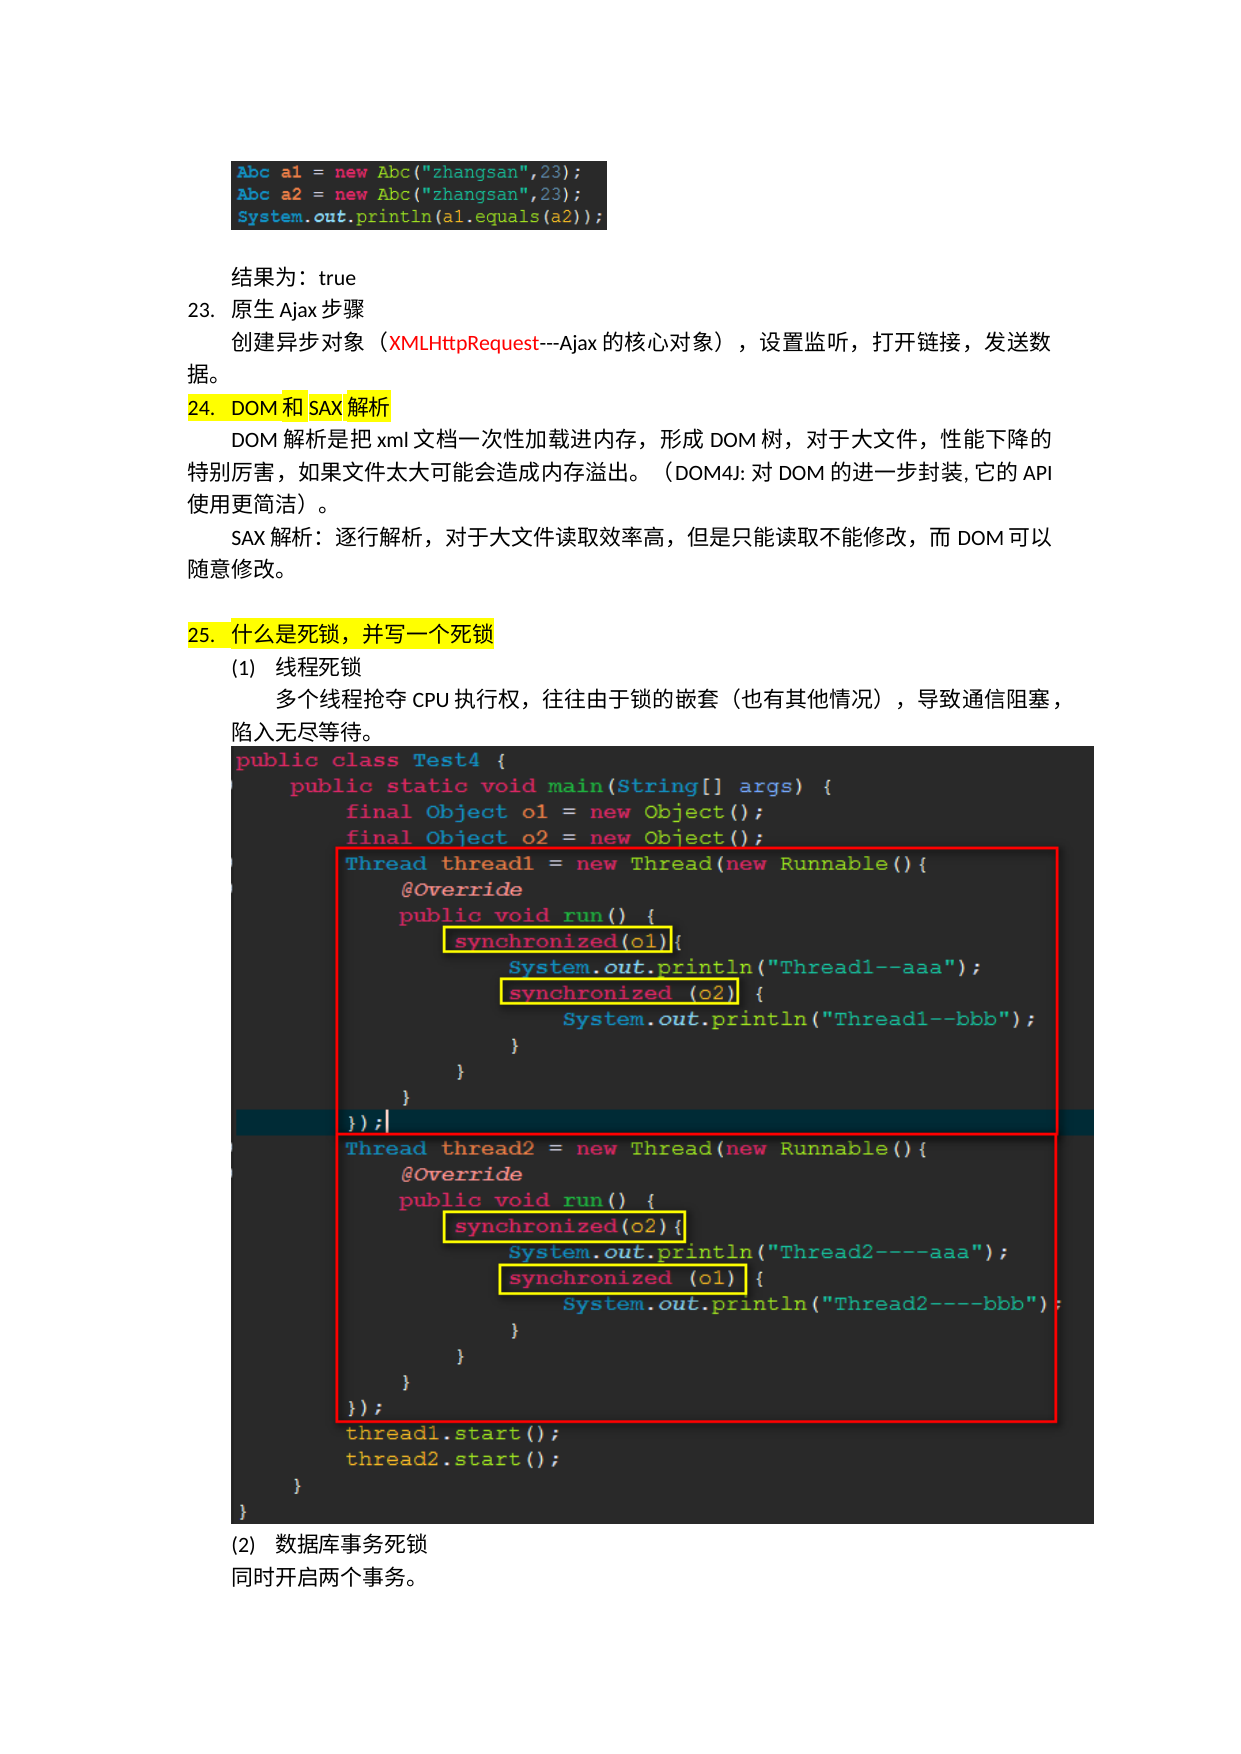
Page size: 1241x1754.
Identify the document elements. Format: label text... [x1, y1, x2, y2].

list DOM和SAX解析 [187, 389, 1053, 422]
text 多个线程抢夺CPU执行权，往往由于锁的嵌套（也有其他情况），导致通信阻塞，陷入无尽等待。 [231, 682, 1053, 746]
list 数据库事务死锁 [231, 1527, 1053, 1559]
text 同时开启两个事务。 [187, 1559, 1053, 1592]
list 什么是死锁，并写一个死锁 [187, 617, 1053, 649]
list 线程死锁 [231, 649, 1053, 682]
picture [231, 746, 1094, 1524]
text 结果为：true [187, 259, 1053, 292]
text DOM解析是把xml文档一次性加载进内存，形成DOM树，对于大文件，性能下降的特别厉害，如果文件太大可能会造成内存溢出。（DOM4J: 对 DOM 的进一步封装, 它的API使用更简洁）。 [187, 422, 1053, 519]
text 创建异步对象（XMLHttpRequest---Ajax的核心对象），设置监听，打开链接，发送数据。 [187, 324, 1053, 389]
list 原生Ajax步骤 [187, 292, 1053, 324]
picture [231, 161, 607, 230]
text SAX解析：逐行解析，对于大文件读取效率高，但是只能读取不能修改，而DOM可以随意修改。 [187, 519, 1053, 584]
